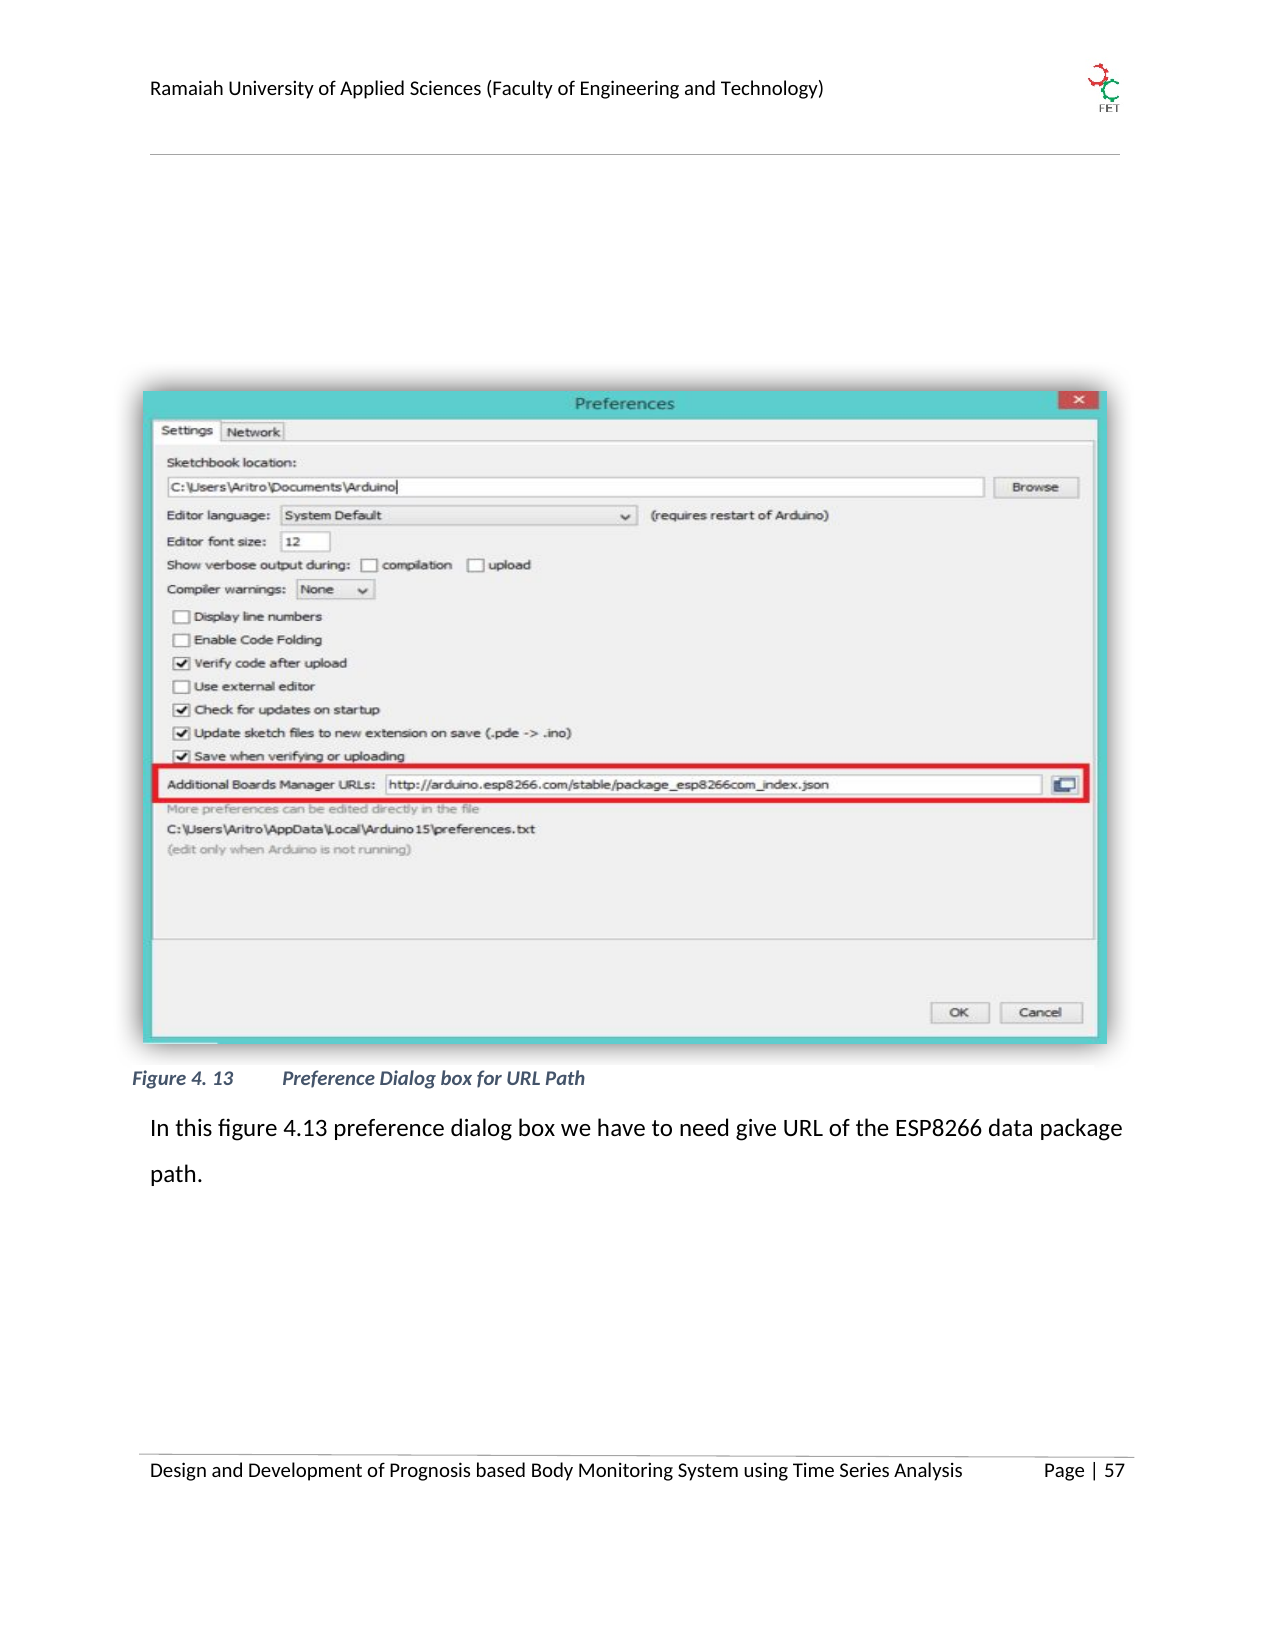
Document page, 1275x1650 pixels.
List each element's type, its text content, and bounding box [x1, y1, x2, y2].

text In this figure 4.13 preference dialog box we have to need give URL of the ESP8266 data package path. [150, 1040, 1125, 1188]
picture [1084, 57, 1125, 118]
table_cell Whether it will check Wi-Fi module is connected or not [150, 379, 1123, 1060]
picture [143, 391, 1107, 1044]
